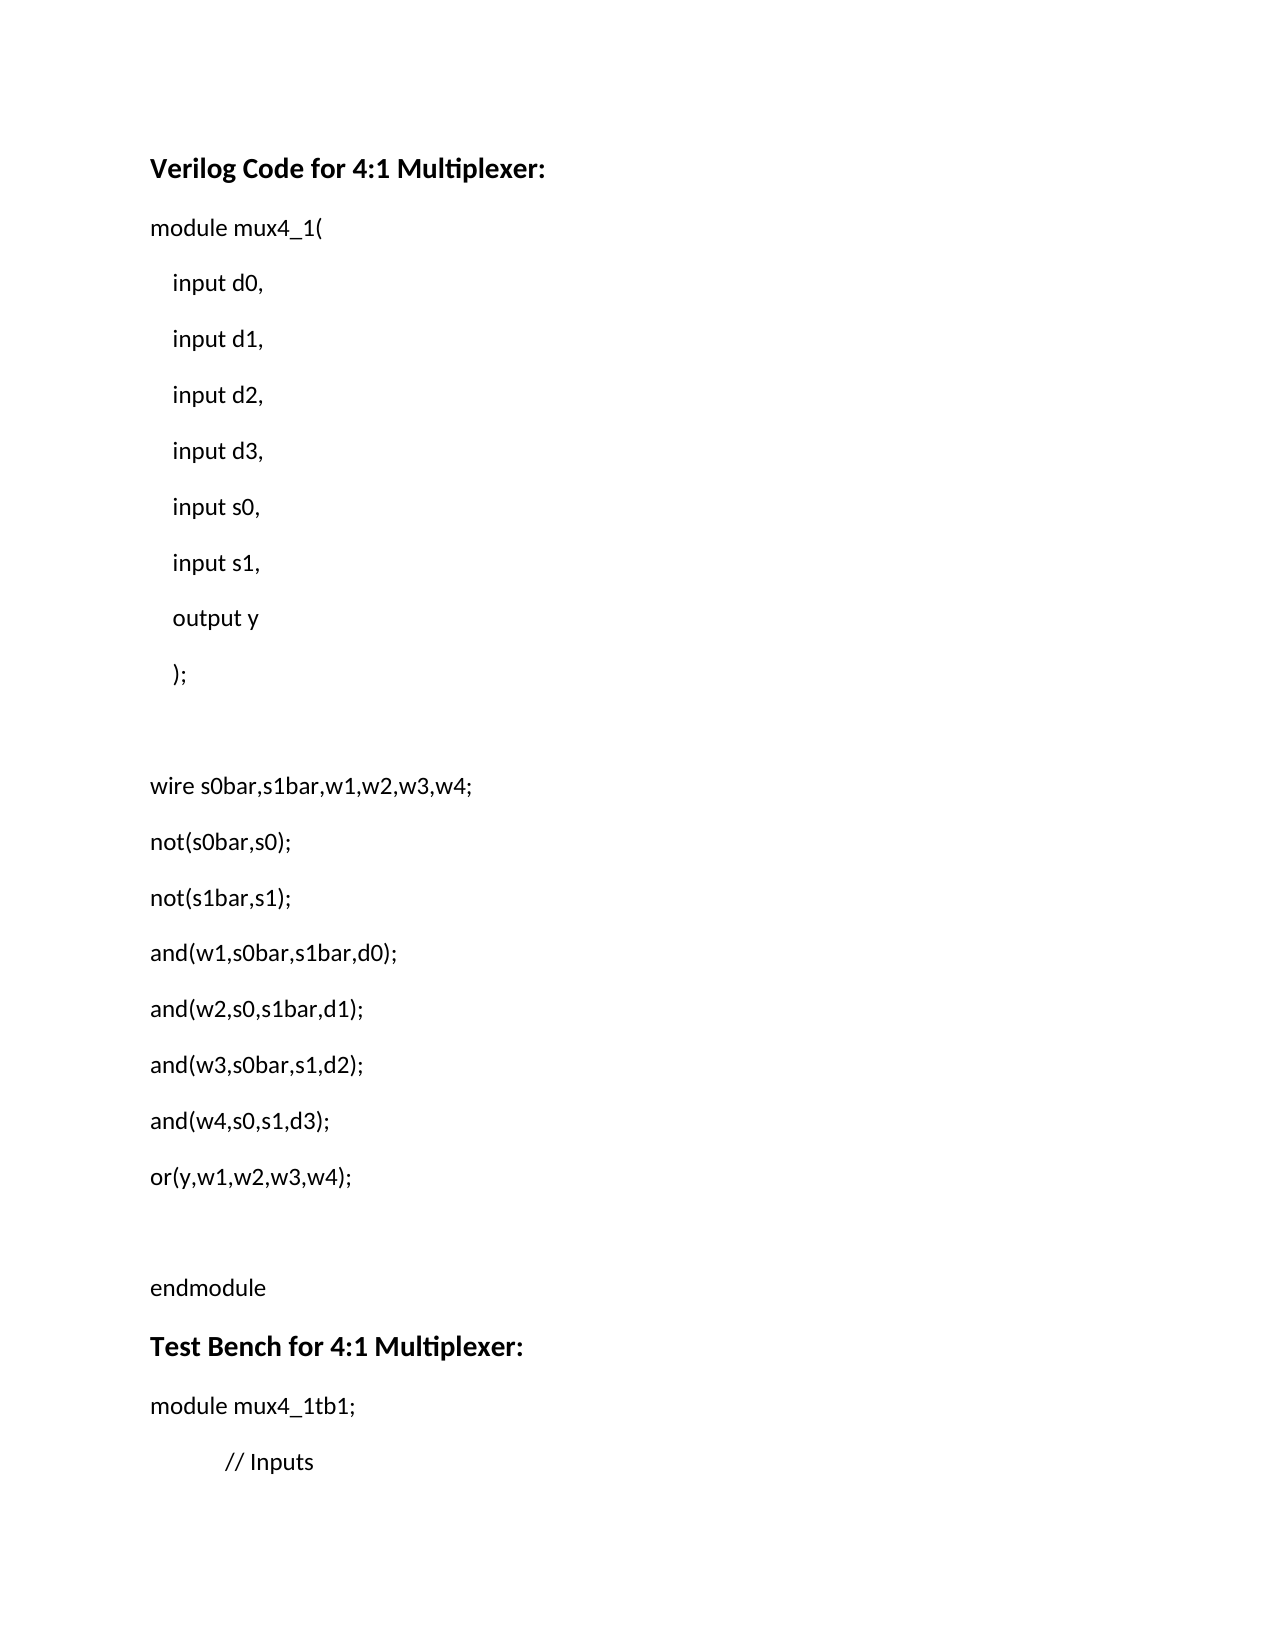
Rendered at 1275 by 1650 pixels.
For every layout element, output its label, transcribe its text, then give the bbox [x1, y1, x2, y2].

text and(w1,s0bar,s1bar,d0); [150, 938, 1125, 968]
text Test Bench for 4:1 Multiplexer: [150, 1328, 1125, 1364]
text ); [150, 658, 1125, 689]
text input s1, [150, 547, 1125, 577]
text and(w4,s0,s1,d3); [150, 1105, 1125, 1136]
text and(w2,s0,s1bar,d1); [150, 993, 1125, 1024]
text input d1, [150, 323, 1125, 354]
text or(y,w1,w2,w3,w4); [150, 1161, 1125, 1191]
text input d2, [150, 379, 1125, 410]
text not(s1bar,s1); [150, 882, 1125, 912]
text output y [150, 603, 1125, 633]
text module mux4_1tb1; [150, 1390, 1125, 1421]
text input s0, [150, 491, 1125, 521]
text input d0, [150, 268, 1125, 298]
text Verilog Code for 4:1 Multiplexer: [150, 150, 1125, 186]
text module mux4_1( [150, 212, 1125, 242]
text wire s0bar,s1bar,w1,w2,w3,w4; [150, 770, 1125, 801]
text not(s0bar,s0); [150, 826, 1125, 856]
text // Inputs [150, 1446, 1125, 1477]
text input d3, [150, 435, 1125, 466]
text endmodule [150, 1273, 1125, 1303]
text and(w3,s0bar,s1,d2); [150, 1049, 1125, 1080]
